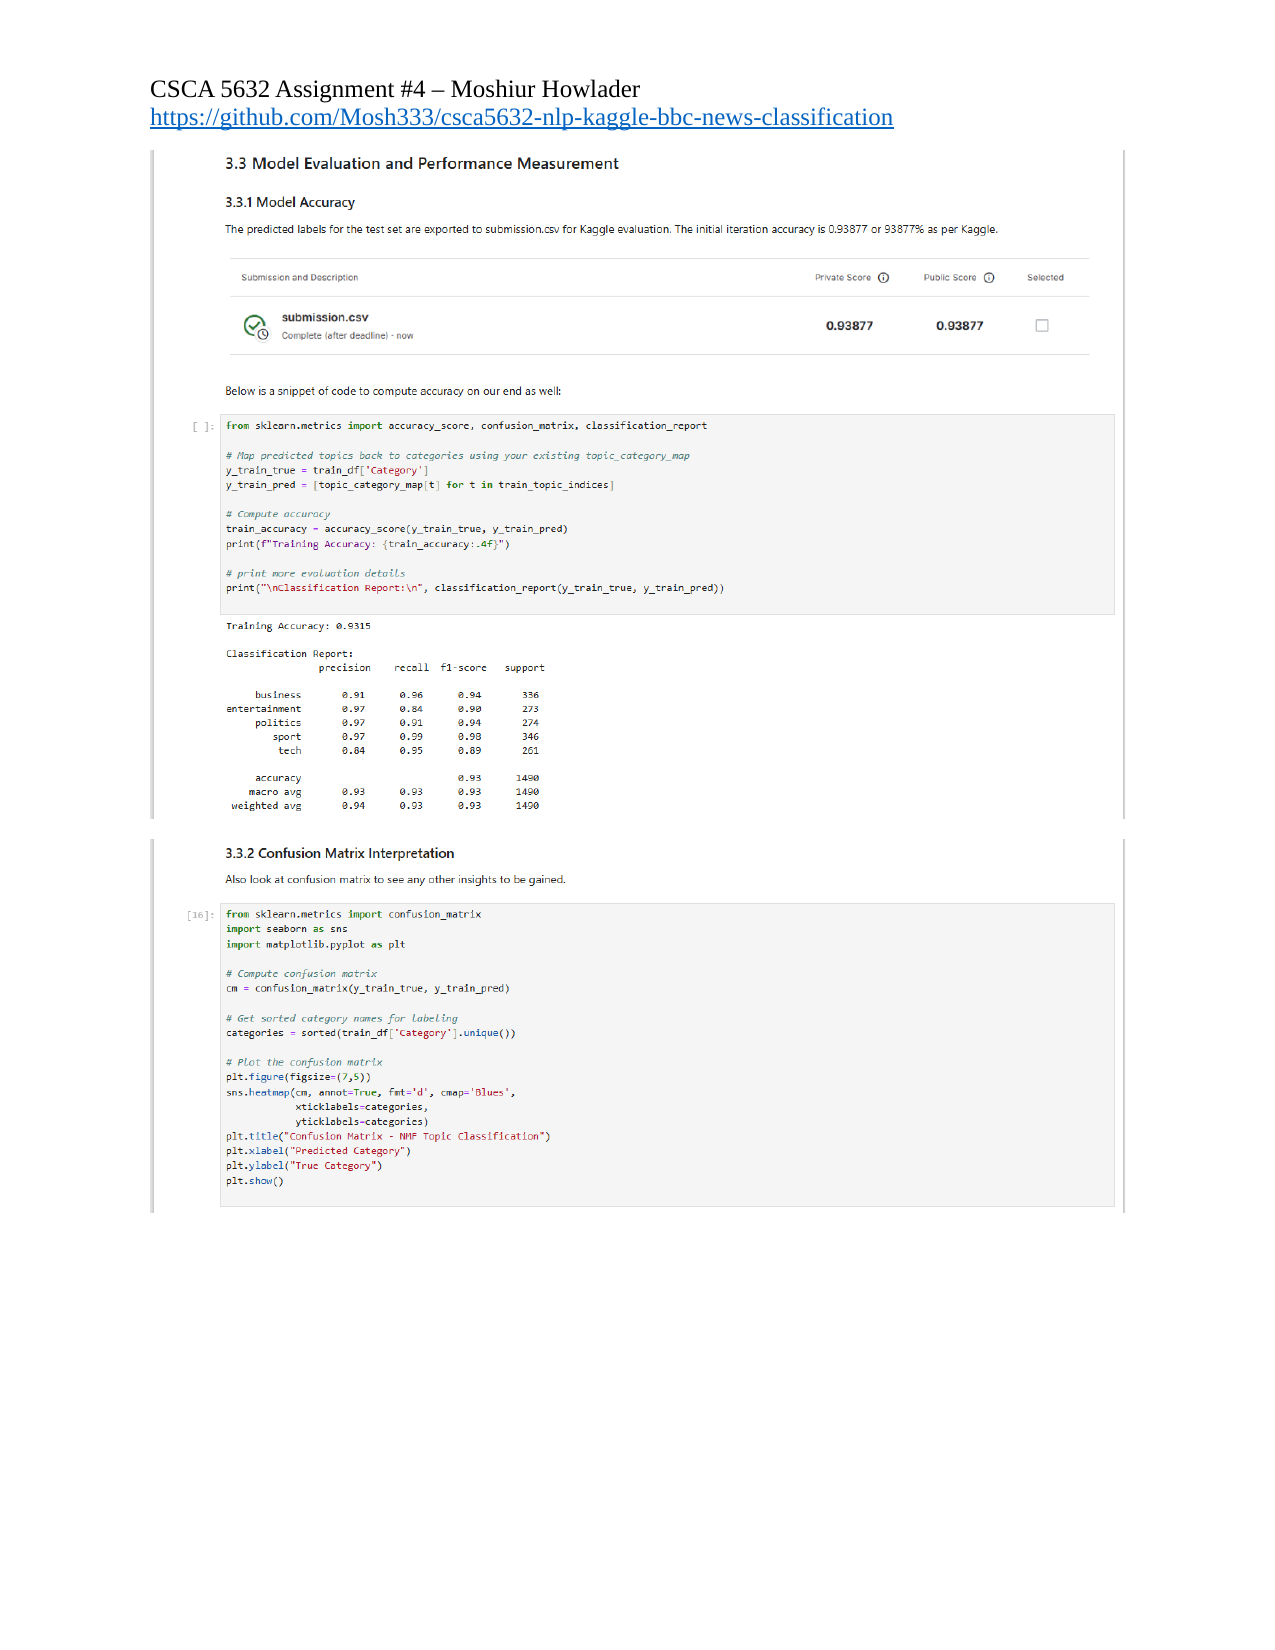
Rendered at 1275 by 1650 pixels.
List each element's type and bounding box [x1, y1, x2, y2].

picture [150, 839, 1125, 1213]
picture [150, 150, 1125, 819]
